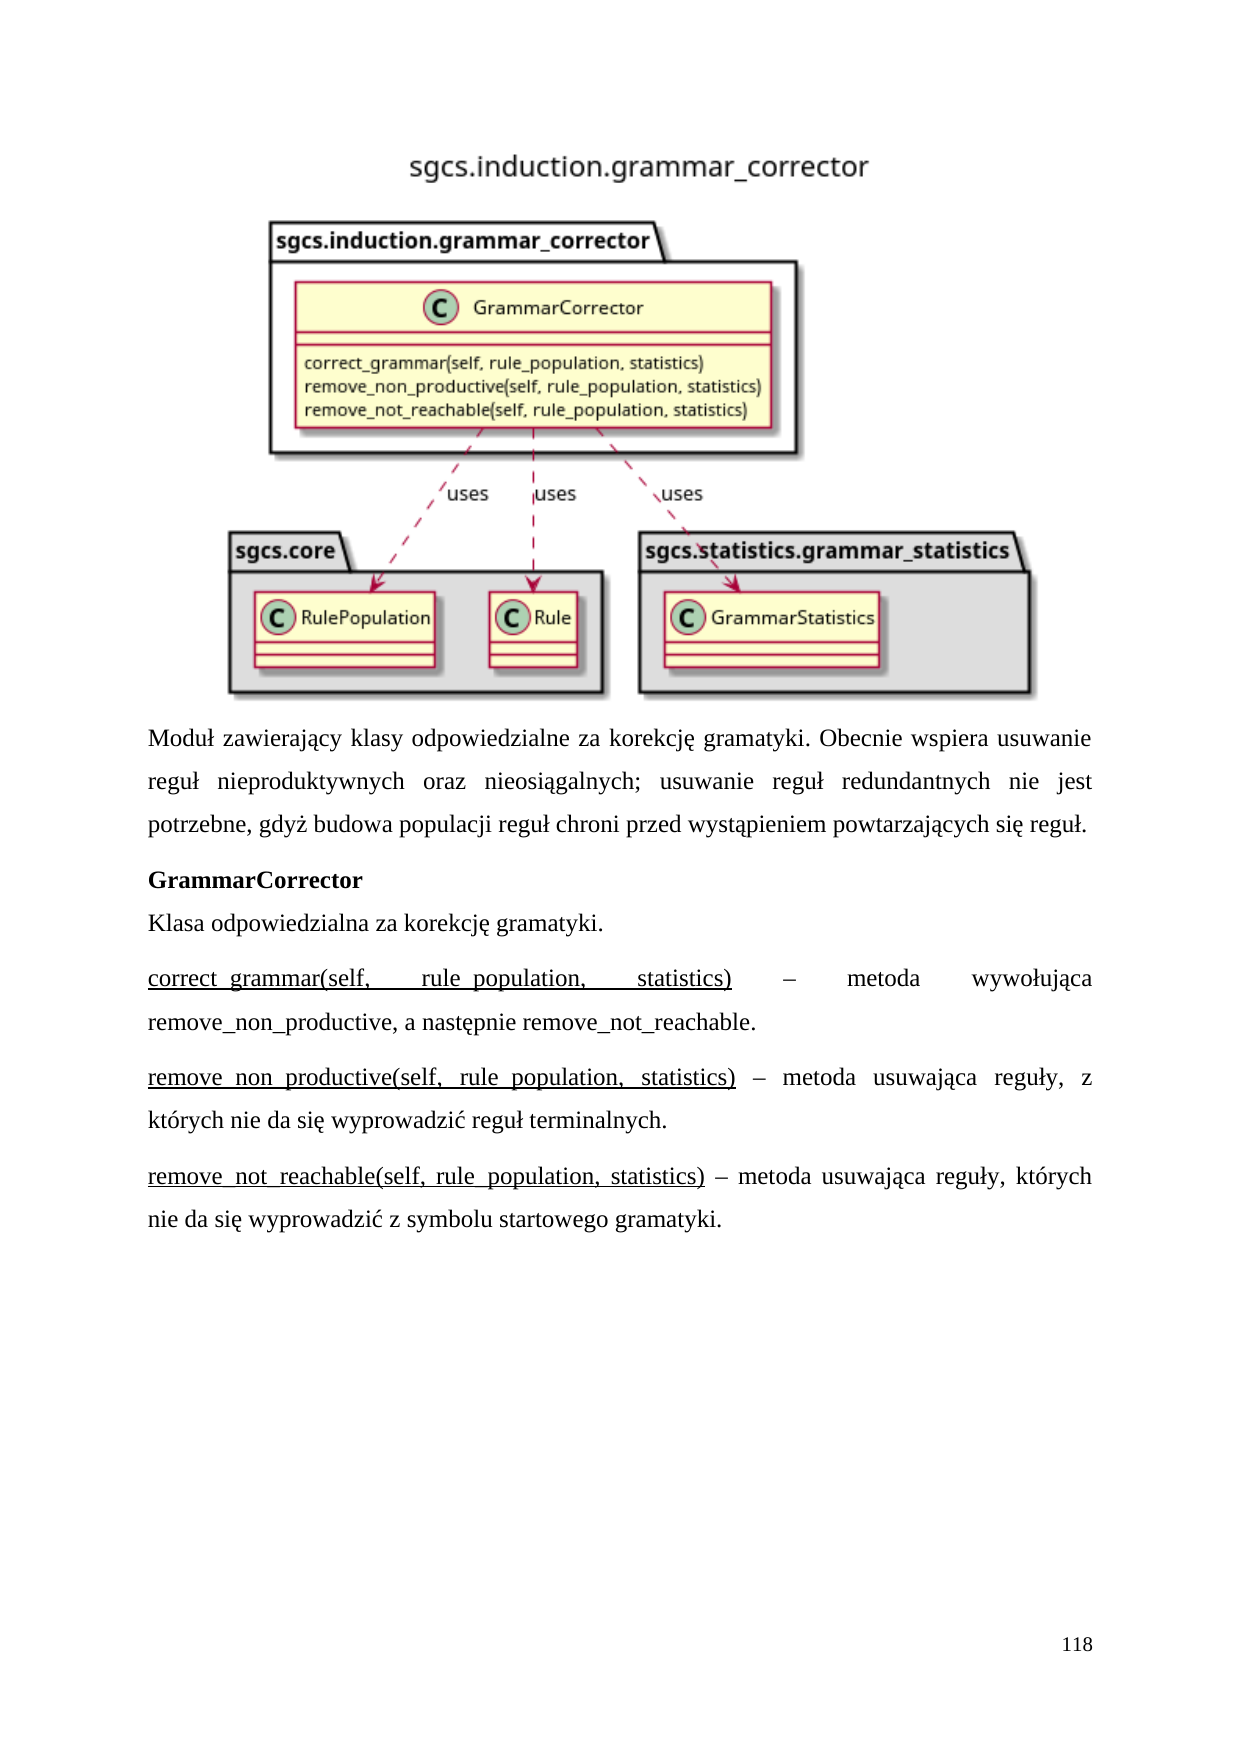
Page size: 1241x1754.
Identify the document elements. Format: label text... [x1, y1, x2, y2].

text correct_grammar(self, rule_population, statistics) – metoda wywołująca remove_non_productive, a następnie remove_not_reachable. [148, 963, 1093, 1035]
picture [195, 147, 1045, 709]
text GrammarCorrector [148, 865, 1093, 893]
text Klasa odpowiedzialna za korekcję gramatyki. [148, 908, 1093, 937]
text remove_not_reachable(self, rule_population, statistics) – metoda usuwająca reguły, których nie da się wyprowadzić z symbolu startowego gramatyki. [148, 1161, 1093, 1233]
text remove_non_productive(self, rule_population, statistics) – metoda usuwająca reguły, z których nie da się wyprowadzić reguł terminalnych. [148, 1062, 1093, 1134]
